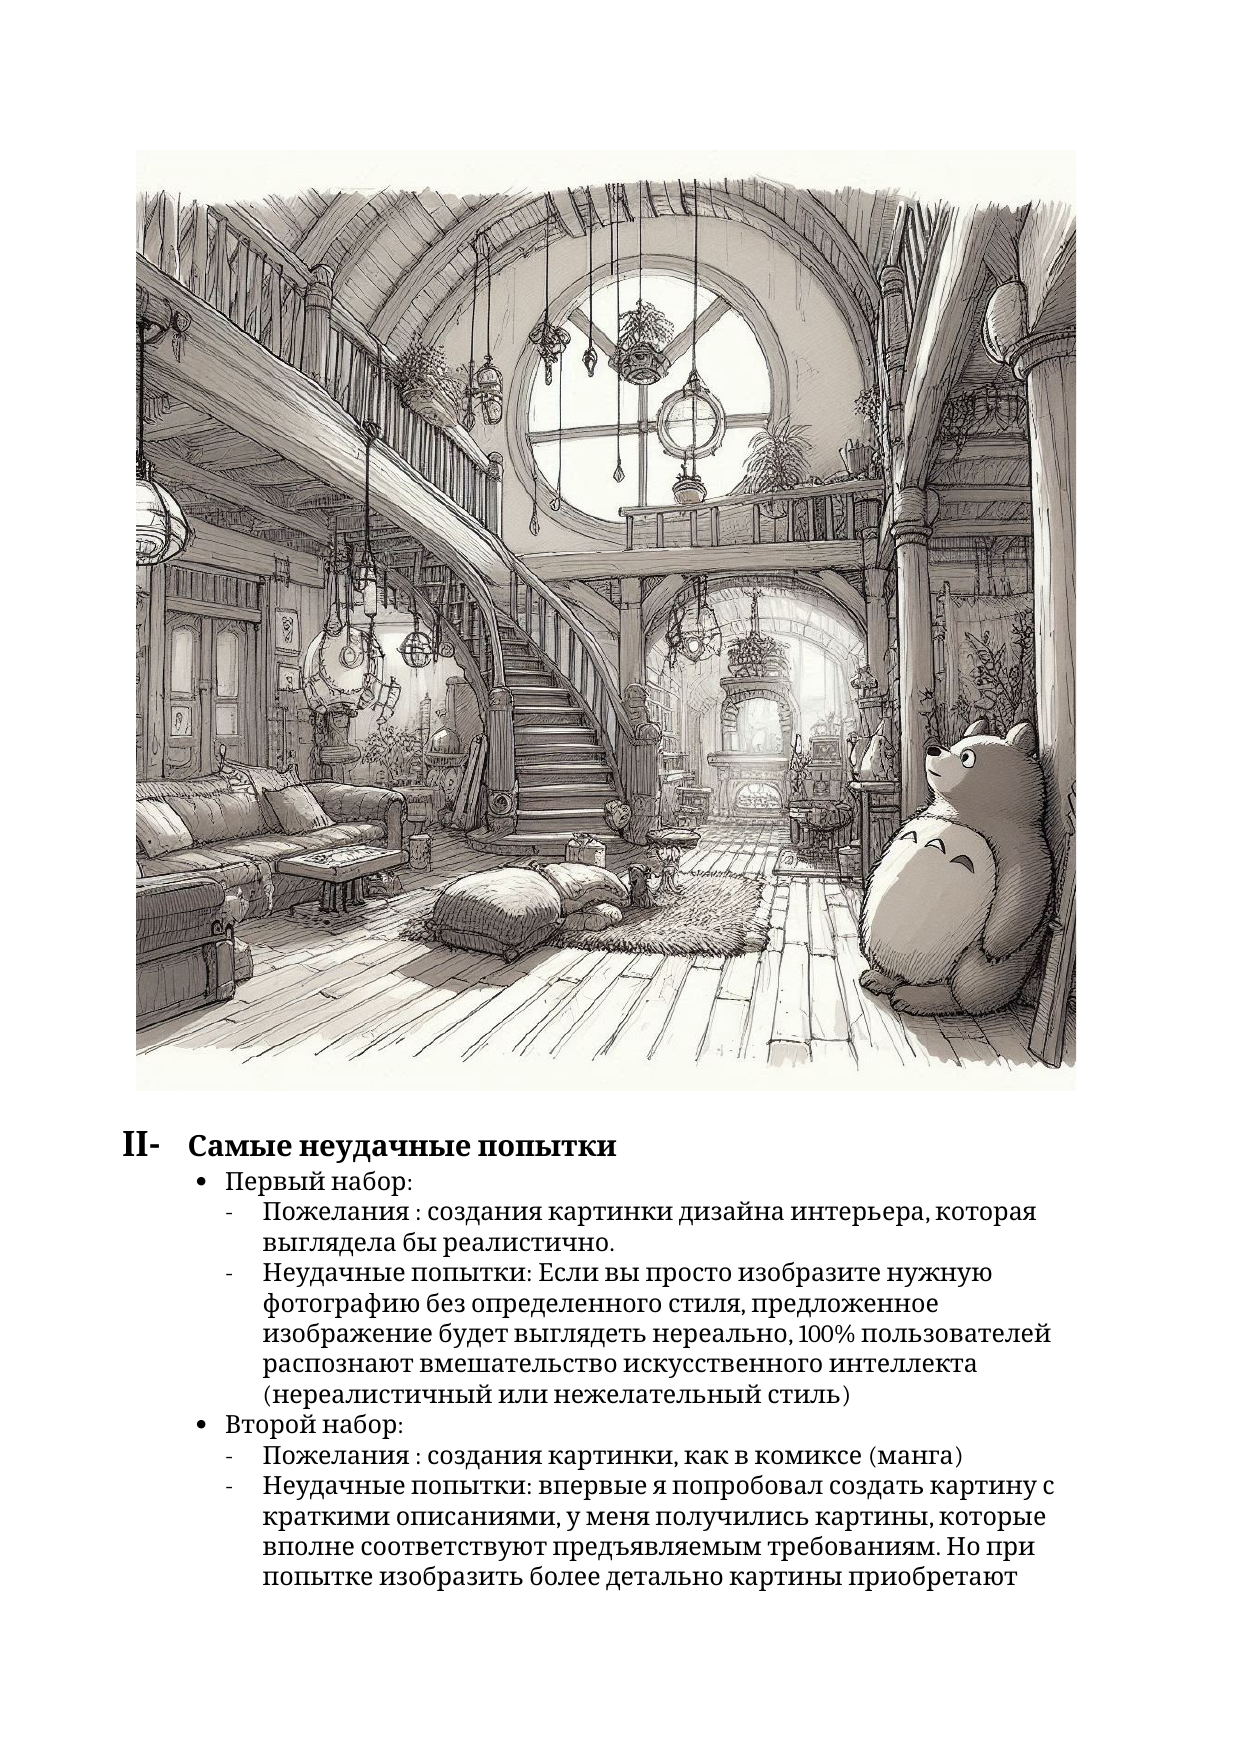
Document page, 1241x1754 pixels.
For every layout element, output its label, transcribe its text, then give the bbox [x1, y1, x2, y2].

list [225, 1472, 1090, 1592]
list Неудачные попытки: Если вы просто изобразите нужную фотографию без определенного стиля, предложенное изображение будет выглядеть нереально, 100% пользователей распознают вмешательство искусственного интеллекта (нереалистичный или нежелательный стиль) [225, 1259, 1090, 1409]
picture [136, 150, 1077, 1091]
list Пожелания : создания картинки, как в комиксе (манга) [225, 1442, 1090, 1470]
list Первый набор: [197, 1168, 1090, 1197]
list Самые неудачные попытки [122, 1122, 1090, 1165]
list Пожелания : создания картинки дизайна интерьера, которая выглядела бы реалистично. [225, 1198, 1090, 1257]
list Второй набор: [197, 1411, 1090, 1440]
